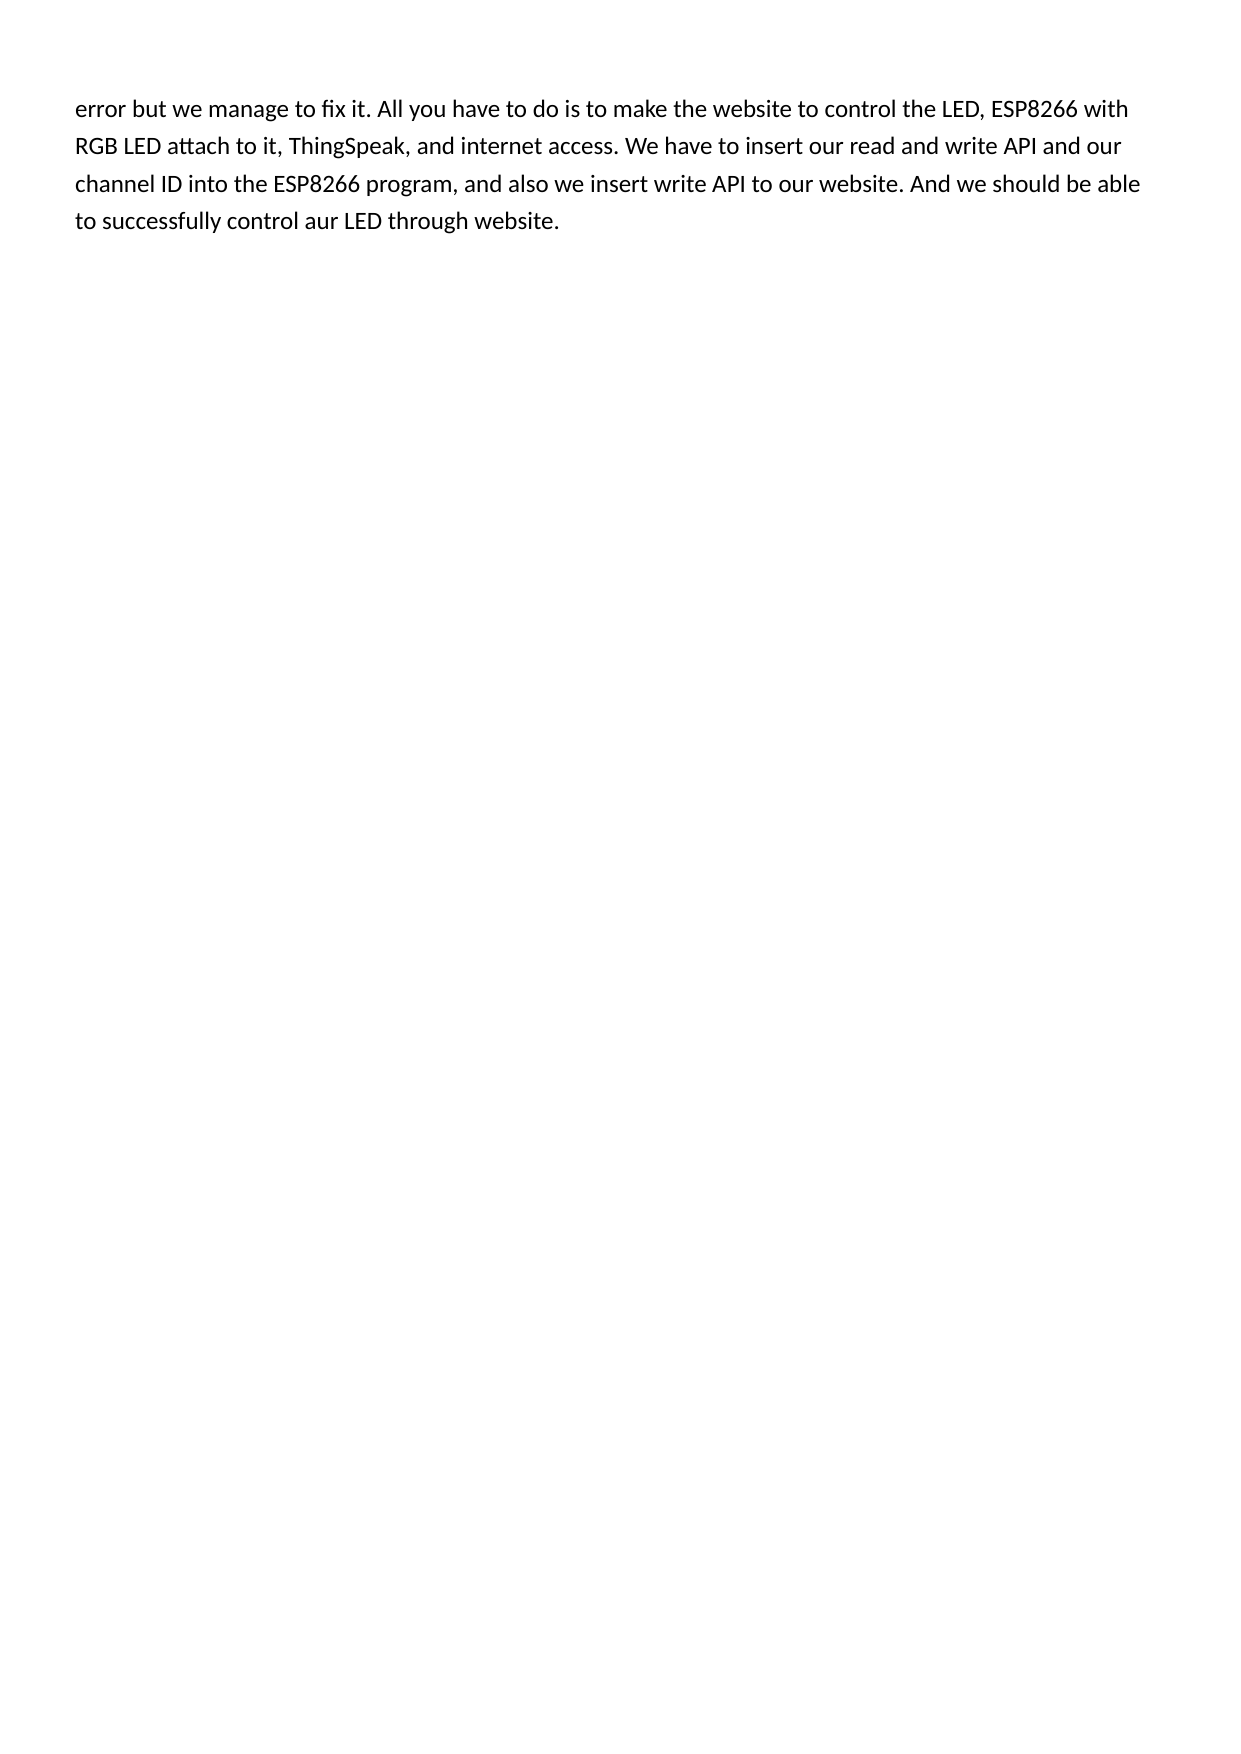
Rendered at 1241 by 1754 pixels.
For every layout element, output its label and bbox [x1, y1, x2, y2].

text [75, 89, 1165, 239]
